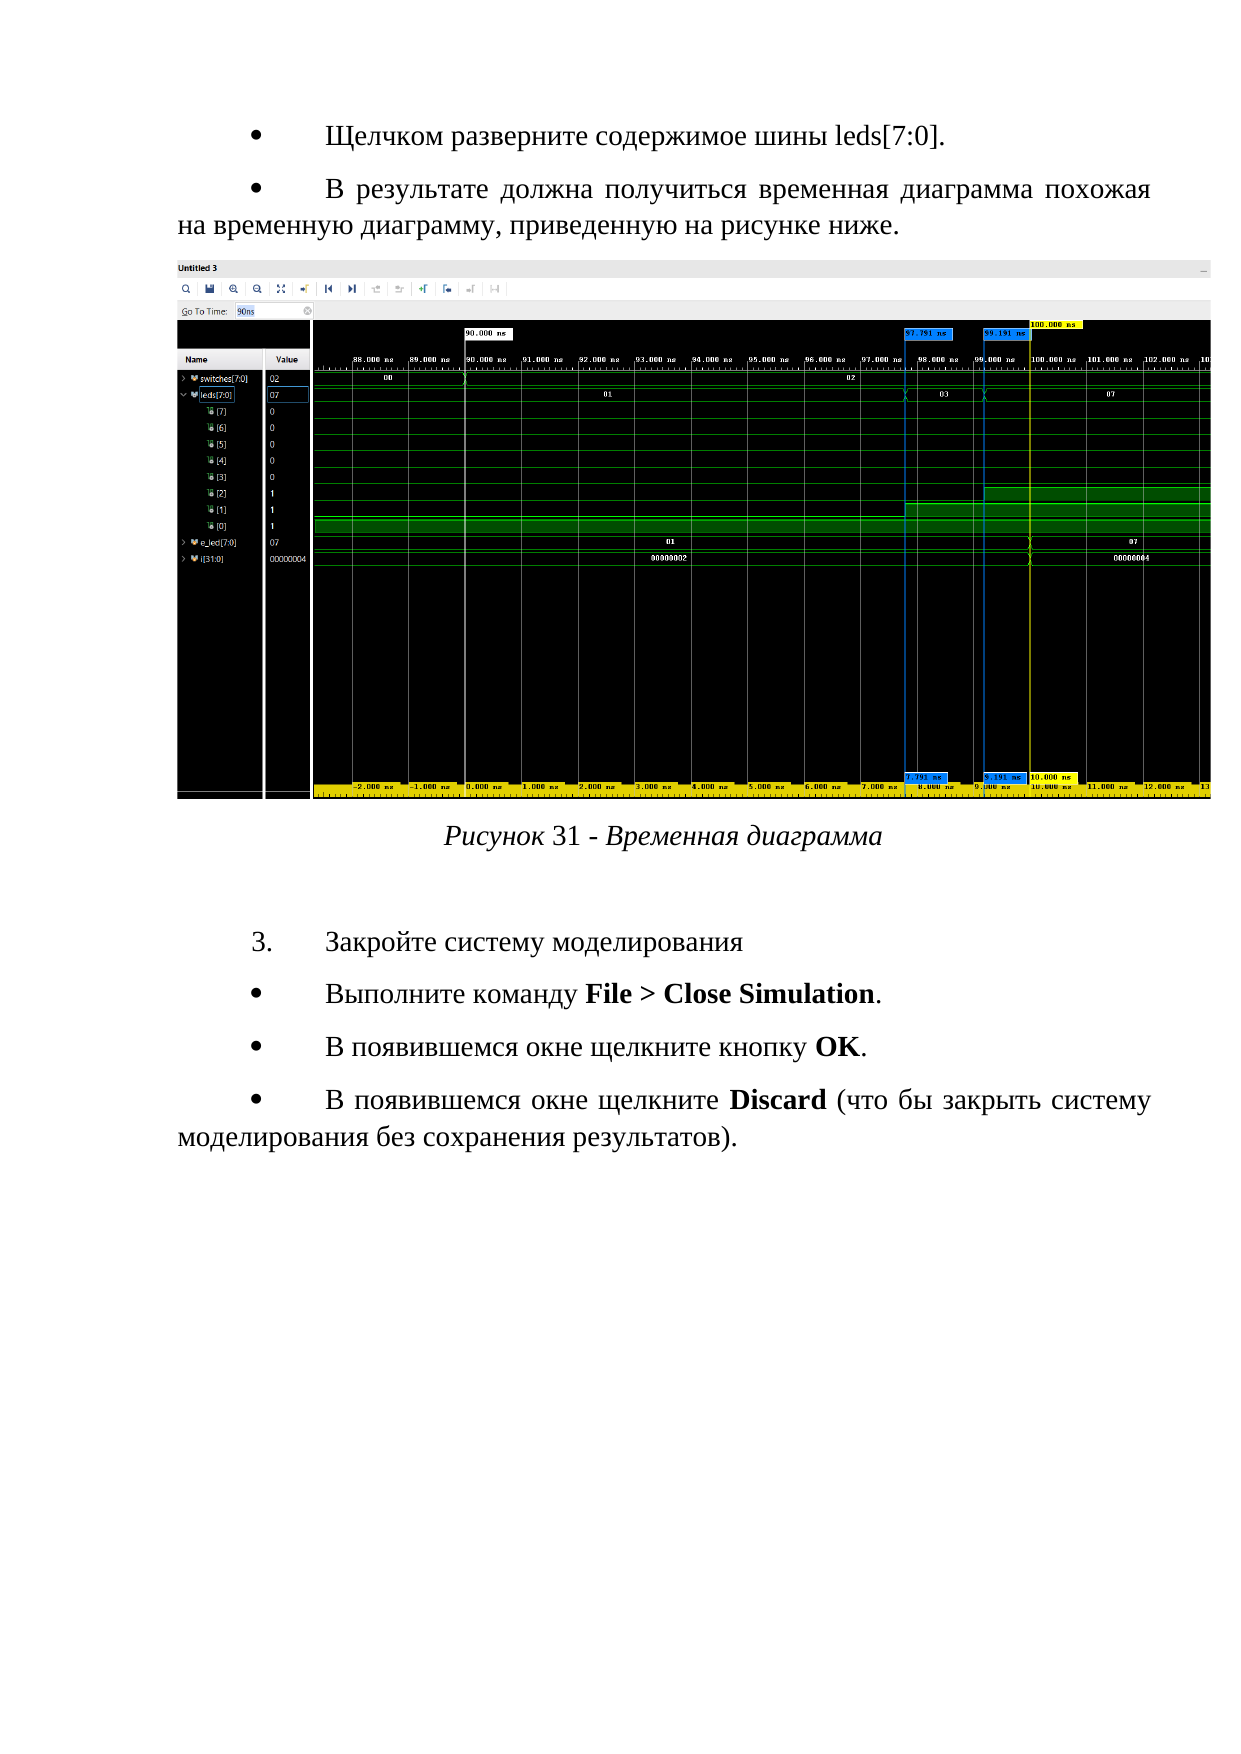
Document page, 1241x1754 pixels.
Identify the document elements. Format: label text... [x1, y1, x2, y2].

text Рисунок 31 - Временная диаграмма [177, 818, 1152, 852]
list Щелчком разверните содержимое шины leds[7:0]. [177, 118, 1152, 152]
picture [177, 260, 1211, 799]
list В появившемся окне щелкните Discard (что бы закрыть систему моделирования без сохранения результатов). [177, 1082, 1152, 1152]
list Закройте систему моделирования [177, 924, 1152, 957]
list В результате должна получиться временная диаграмма похожая на временную диаграмму, приведенную на рисунке ниже. [177, 171, 1152, 241]
list В появившемся окне щелкните кнопку OK. [177, 1029, 1152, 1063]
list Выполните команду File > Close Simulation. [177, 977, 1152, 1010]
